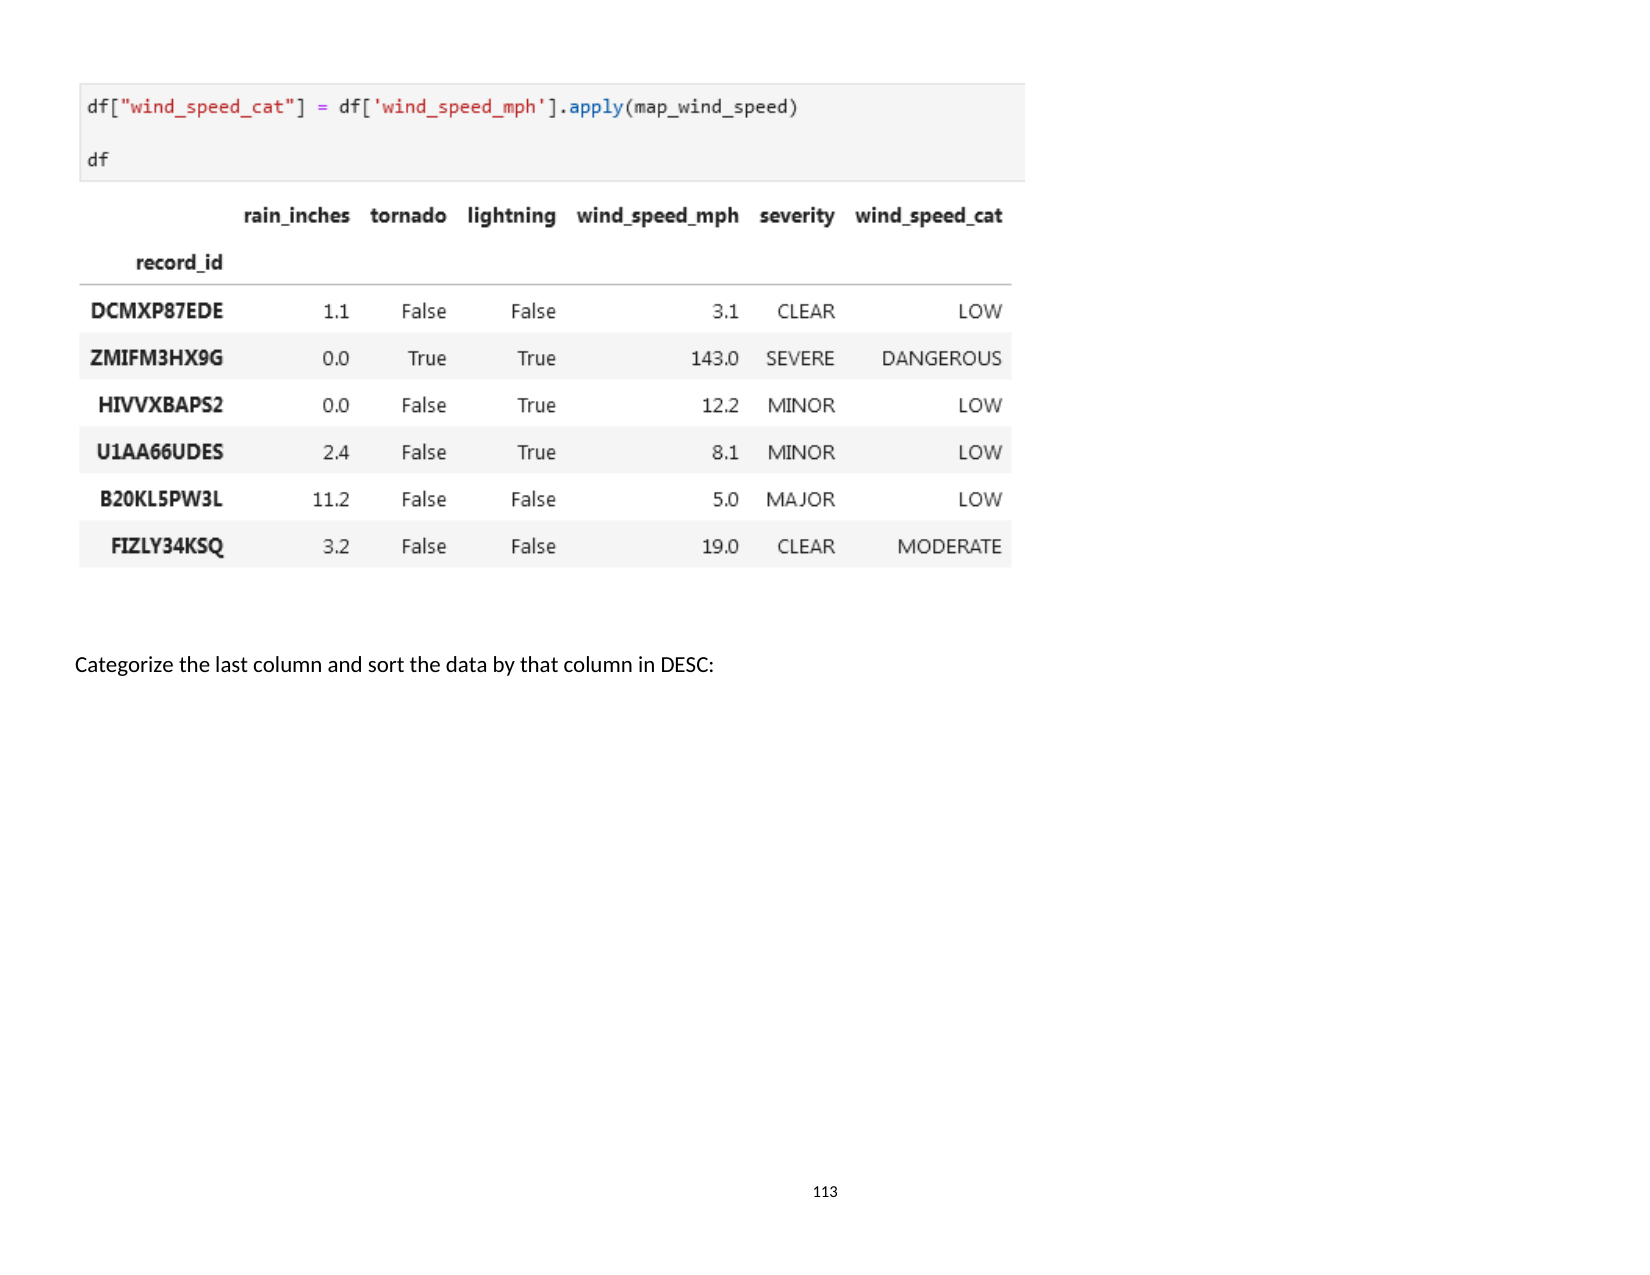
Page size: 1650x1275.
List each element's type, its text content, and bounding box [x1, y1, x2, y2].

picture [75, 75, 1025, 585]
text Categorize the last column and sort the data by that column in DESC: [75, 650, 1575, 678]
